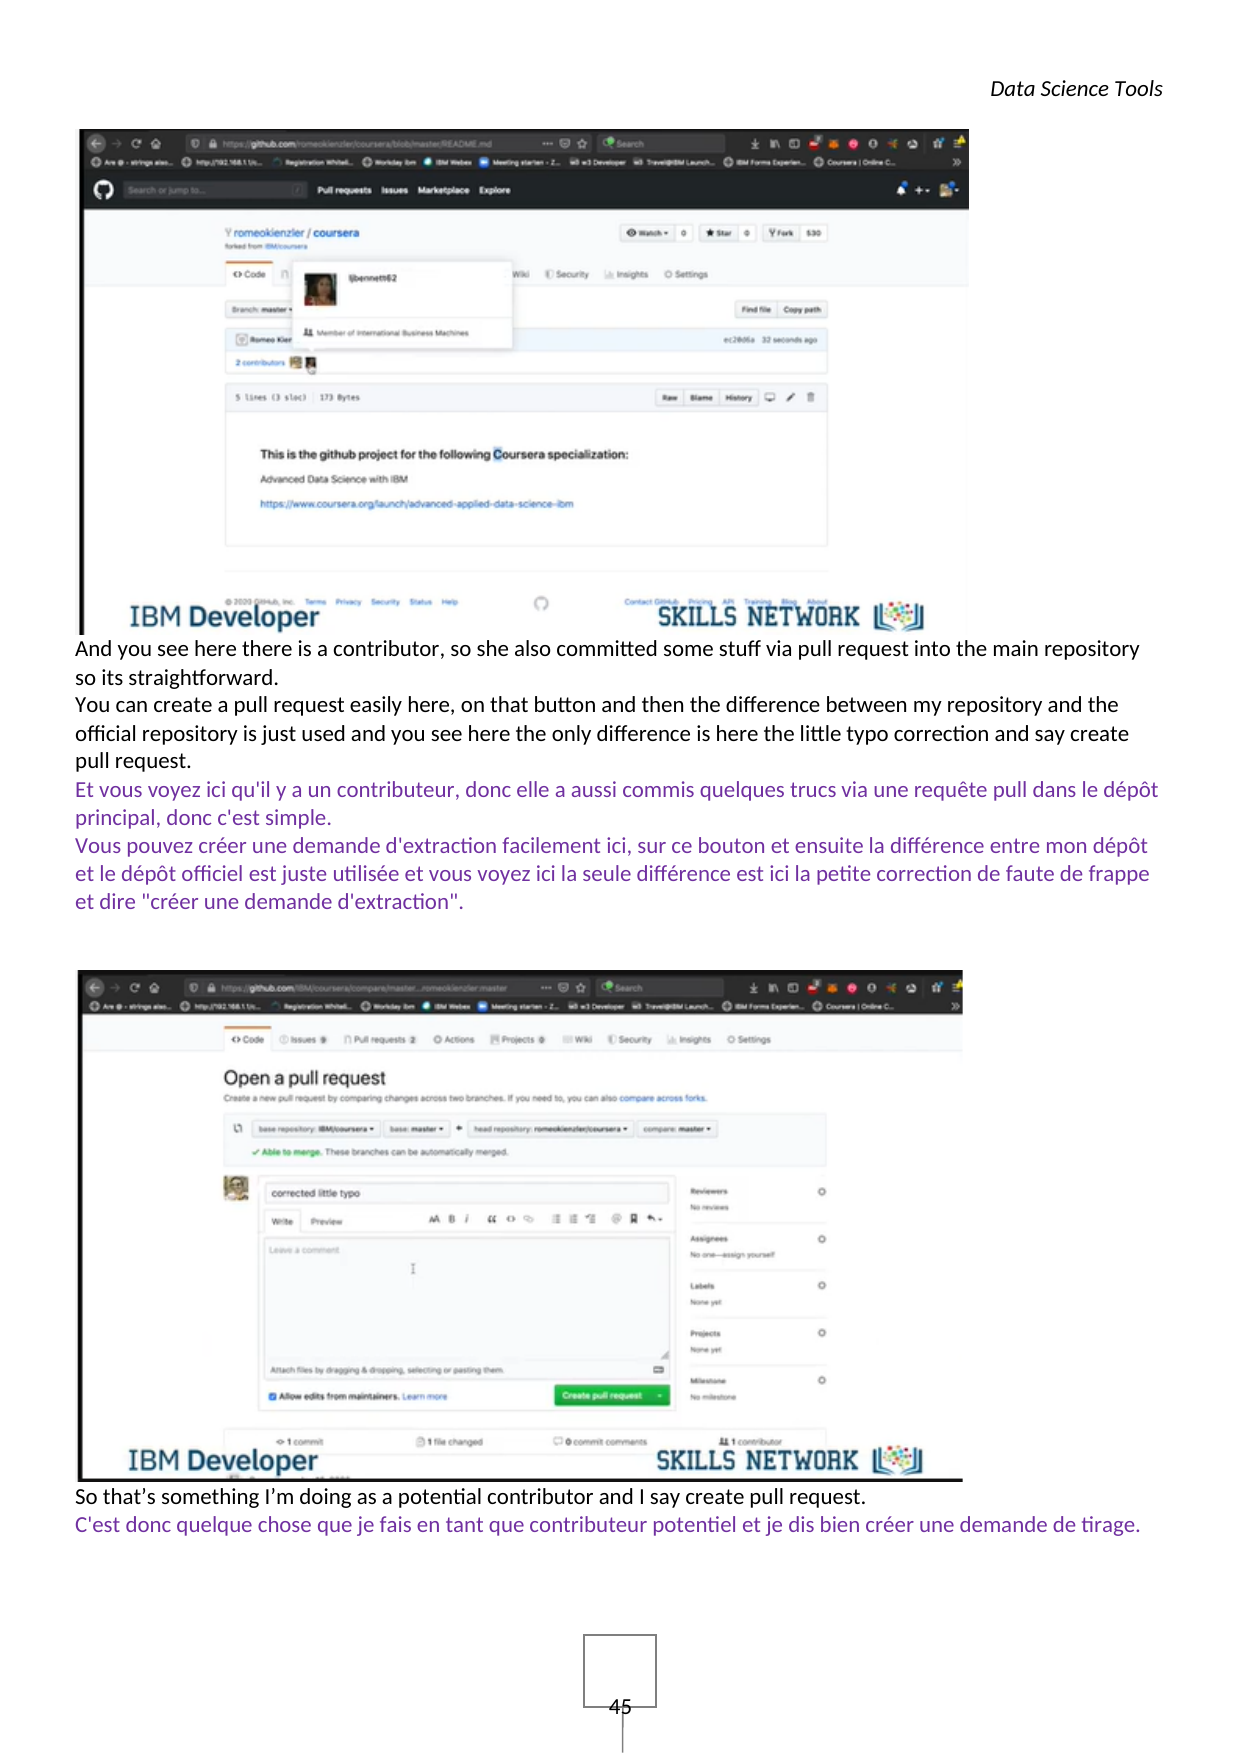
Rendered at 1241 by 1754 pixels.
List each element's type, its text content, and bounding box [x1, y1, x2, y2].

picture [75, 129, 969, 635]
text Et vous voyez ici qu'il y a un contributeur, donc elle a aussi commis quelques trucs via une requête pull dans le dépôt principal, donc c'est simple. [75, 775, 1165, 831]
text You can create a pull request easily here, on that button and then the difference between my repository and the official repository is just used and you see here the only difference is here the little typo correction and say create pull request. [75, 691, 1165, 775]
text Vous pouvez créer une demande d'extraction facilement ici, sur ce bouton et ensuite la différence entre mon dépôt et le dépôt officiel est juste utilisée et vous voyez ici la seule différence est ici la petite correction de faute de frappe et dire "créer une demande d'extraction". [75, 831, 1165, 915]
text C'est donc quelque chose que je fais en tant que contributeur potentiel et je dis bien créer une demande de tirage. [75, 1510, 1165, 1538]
picture [75, 970, 963, 1482]
text So that’s something I’m doing as a potential contributor and I say create pull request. [75, 1482, 1165, 1510]
text And you see here there is a contributor, so she also committed some stuff via pull request into the main repository so its straightforward. [75, 634, 1165, 691]
